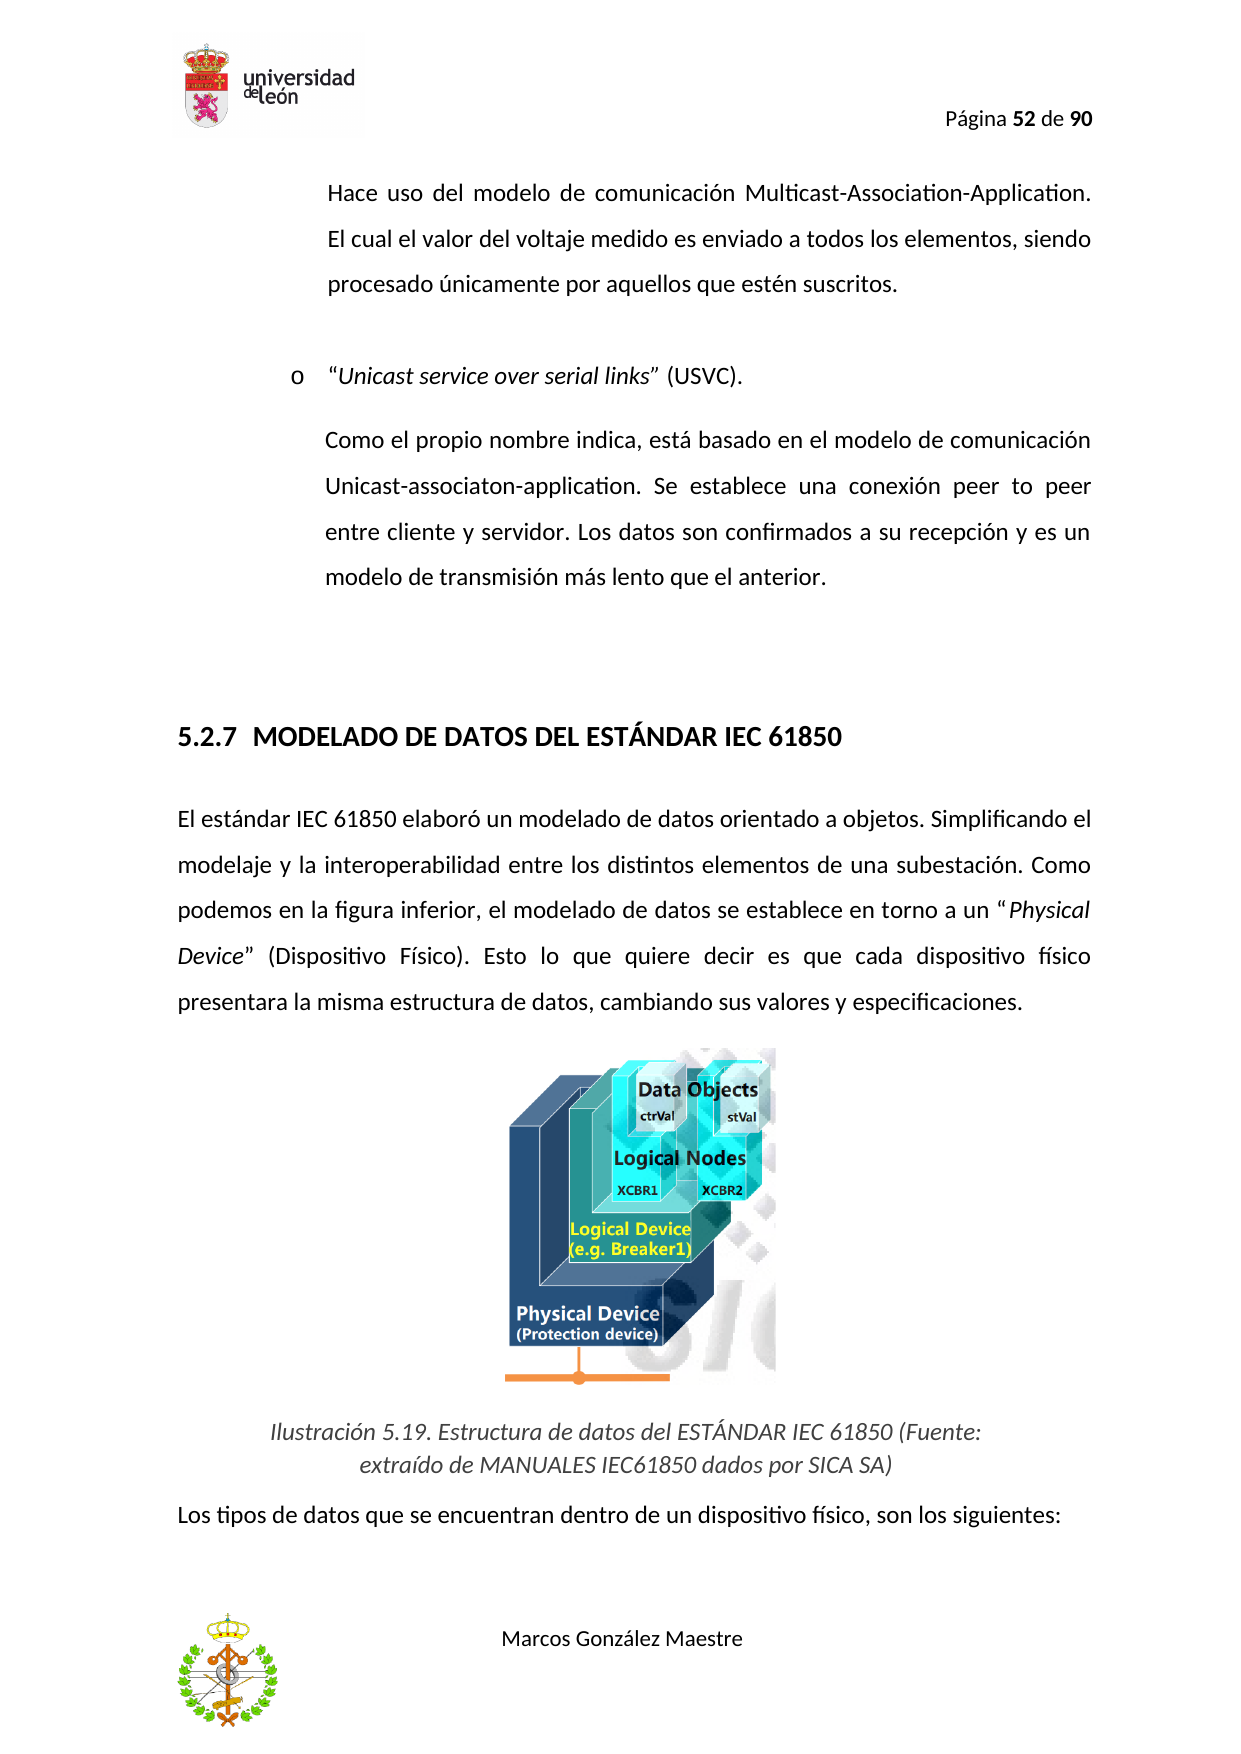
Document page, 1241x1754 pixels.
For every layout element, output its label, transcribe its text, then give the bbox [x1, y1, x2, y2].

text Ilustración 5.19. Estructura de datos del ESTÁNDAR IEC 61850 (Fuente: extraído de MANUALES IEC61850 dados por SICA SA) [252, 1417, 1002, 1480]
subtitle MODELADO DE DATOS DEL ESTÁNDAR IEC 61850 [177, 718, 1092, 753]
list Hace uso del modelo de comunicación Multicast-Association-Application. El cual el valor del voltaje medido es enviado a todos los elementos, siendo procesado únicamente por aquellos que estén suscritos. [327, 177, 1092, 299]
picture [172, 32, 365, 138]
list “Unicast service over serial links” (USVC). [290, 360, 1092, 392]
picture [494, 1048, 776, 1394]
text El estándar IEC 61850 elaboró un modelado de datos orientado a objetos. Simplificando el modelaje y la interoperabilidad entre los distintos elementos de una subestación. Como podemos en la figura inferior, el modelado de datos se establece en torno a un “Physical Device” (Dispositivo Físico). Esto lo que quiere decir es que cada dispositivo físico presentara la misma estructura de datos, cambiando sus valores y especificaciones. [177, 803, 1092, 1016]
text Como el propio nombre indica, está basado en el modelo de comunicación Unicast-associaton-application. Se establece una conexión peer to peer entre cliente y servidor. Los datos son confirmados a su recepción y es un modelo de transmisión más lento que el anterior. [325, 424, 1092, 592]
text Los tipos de datos que se encuentran dentro de un dispositivo físico, son los siguientes: [177, 1499, 1092, 1529]
picture [177, 1613, 278, 1727]
